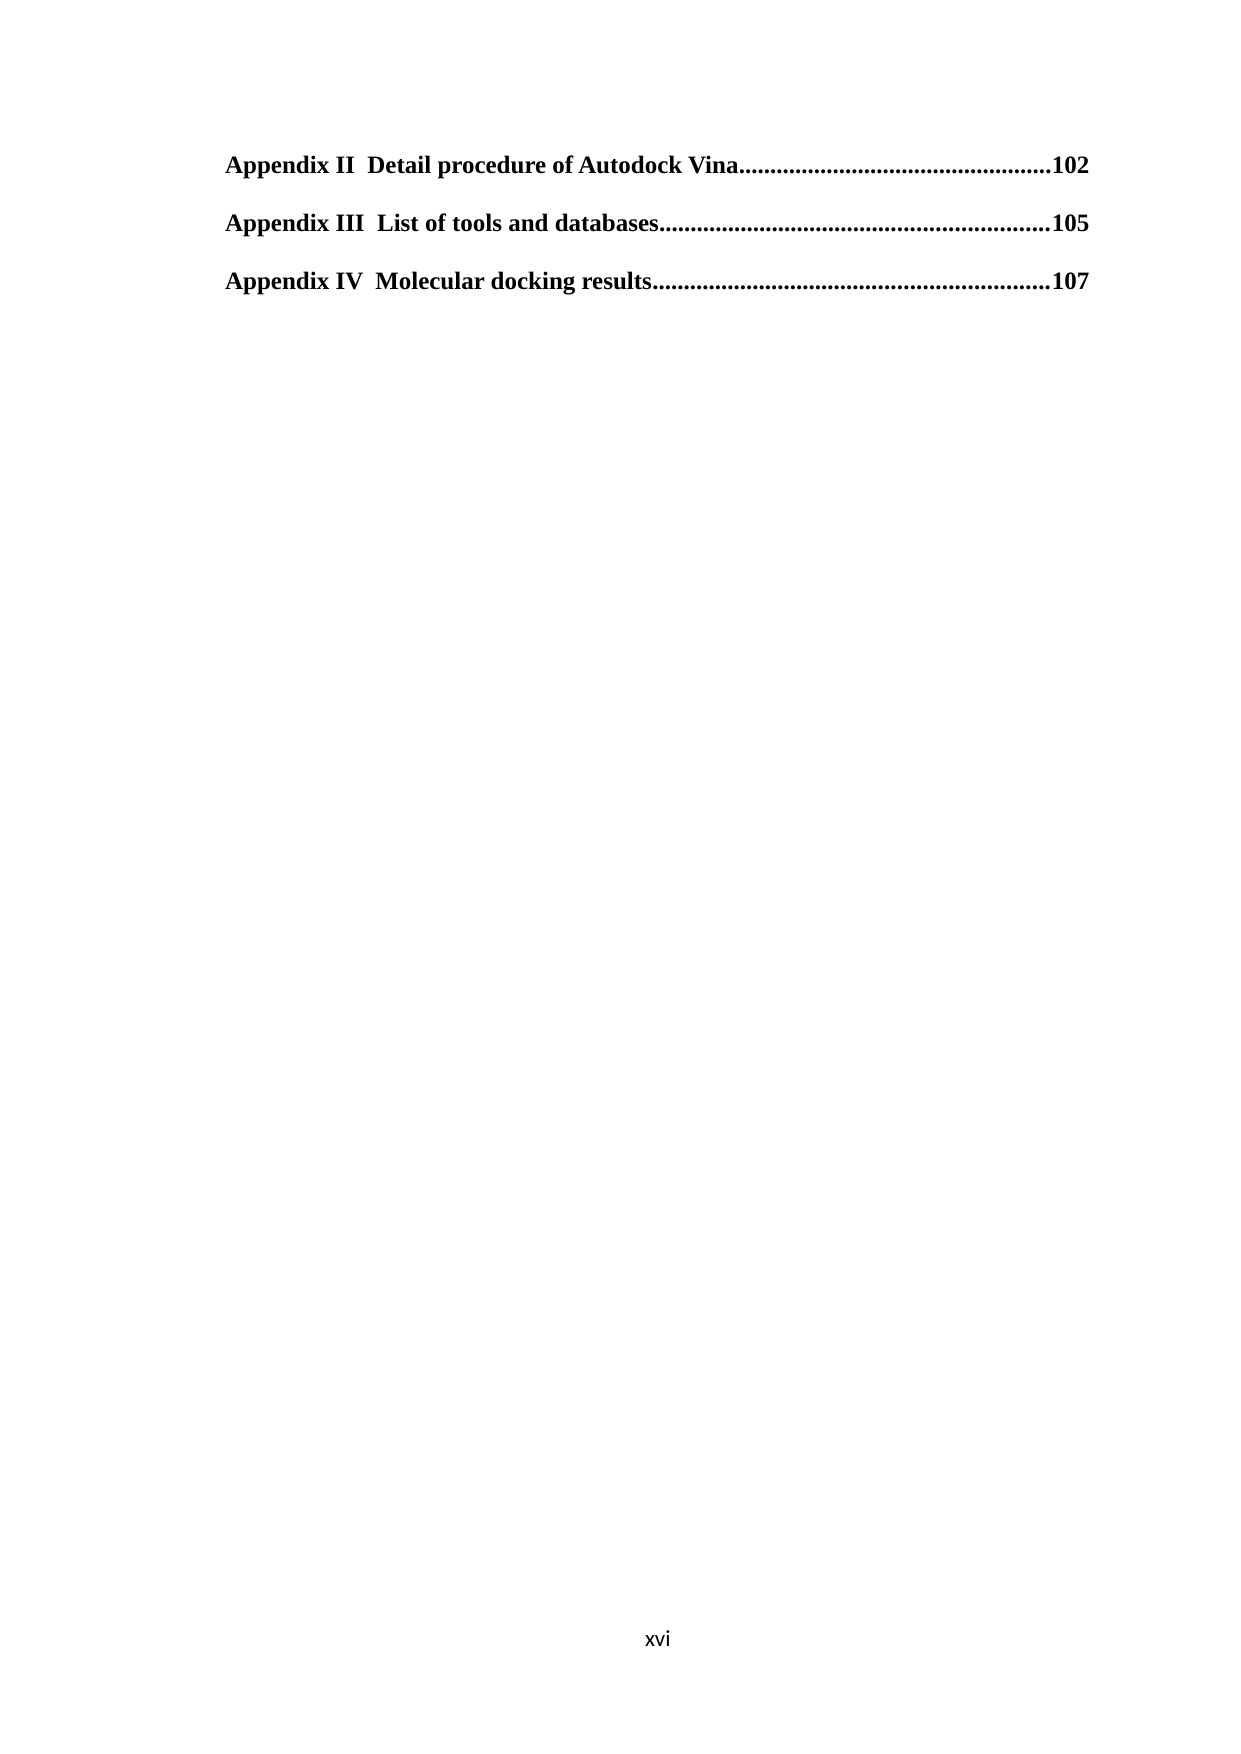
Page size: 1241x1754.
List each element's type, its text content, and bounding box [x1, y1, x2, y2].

text Appendix IV Molecular docking results 107 [225, 266, 1090, 295]
text Appendix II Detail procedure of Autodock Vina 102 [225, 150, 1090, 179]
text Appendix III List of tools and databases 105 [225, 208, 1090, 237]
